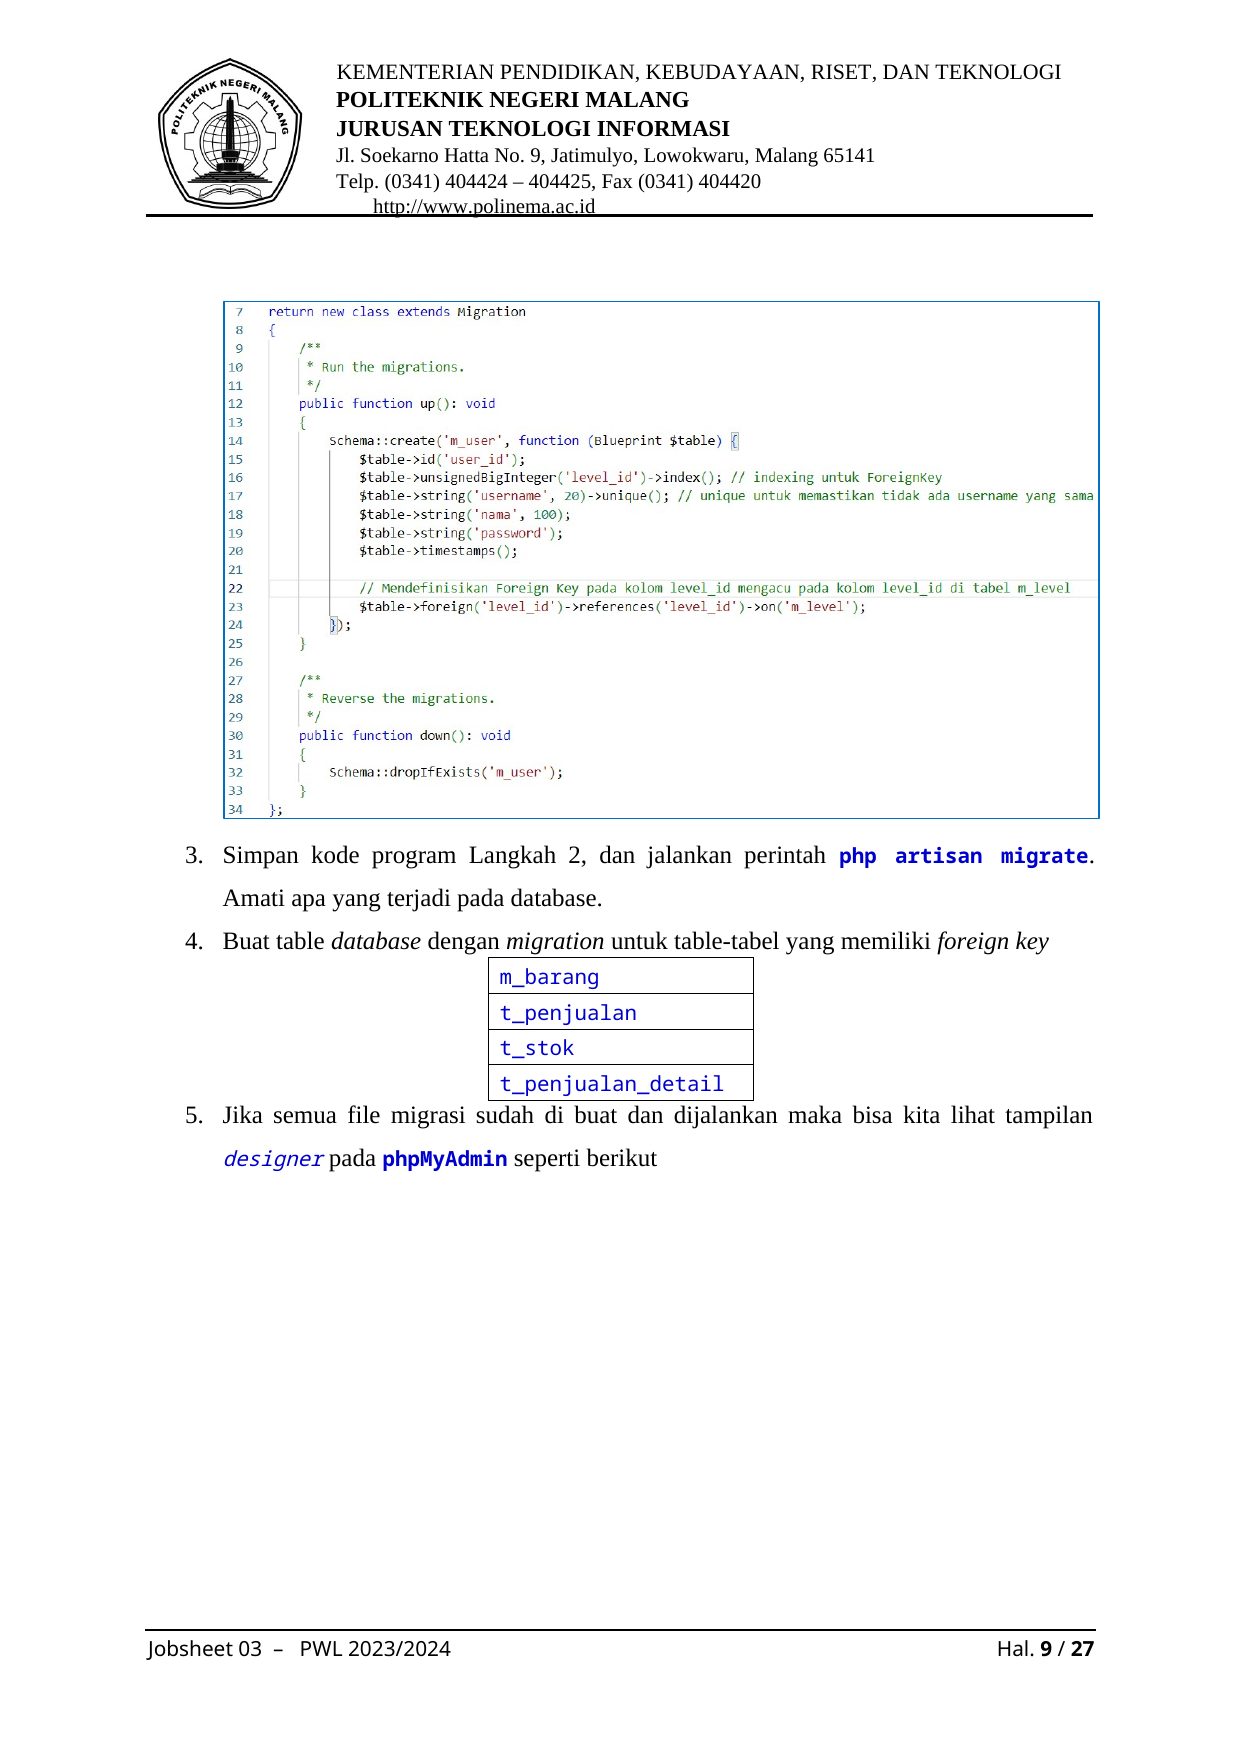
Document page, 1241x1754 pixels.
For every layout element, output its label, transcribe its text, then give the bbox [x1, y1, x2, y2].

picture [158, 58, 304, 209]
table_header m_barang [489, 958, 753, 993]
table_cell t_stok [489, 1030, 753, 1064]
picture [225, 302, 1098, 818]
table_cell t_penjualan_detail [489, 1065, 753, 1100]
list Simpan kode program Langkah 2, dan jalankan perintah php artisan migrate. Amati apa yang terjadi pada database. [185, 840, 1095, 912]
list Jika semua file migrasi sudah di buat dan dijalankan maka bisa kita lihat tampilan designer pada phpMyAdmin seperti berikut [185, 1100, 1095, 1173]
table_cell t_penjualan [489, 994, 753, 1028]
list Buat table database dengan migration untuk table-tabel yang memiliki foreign key [185, 926, 1095, 955]
